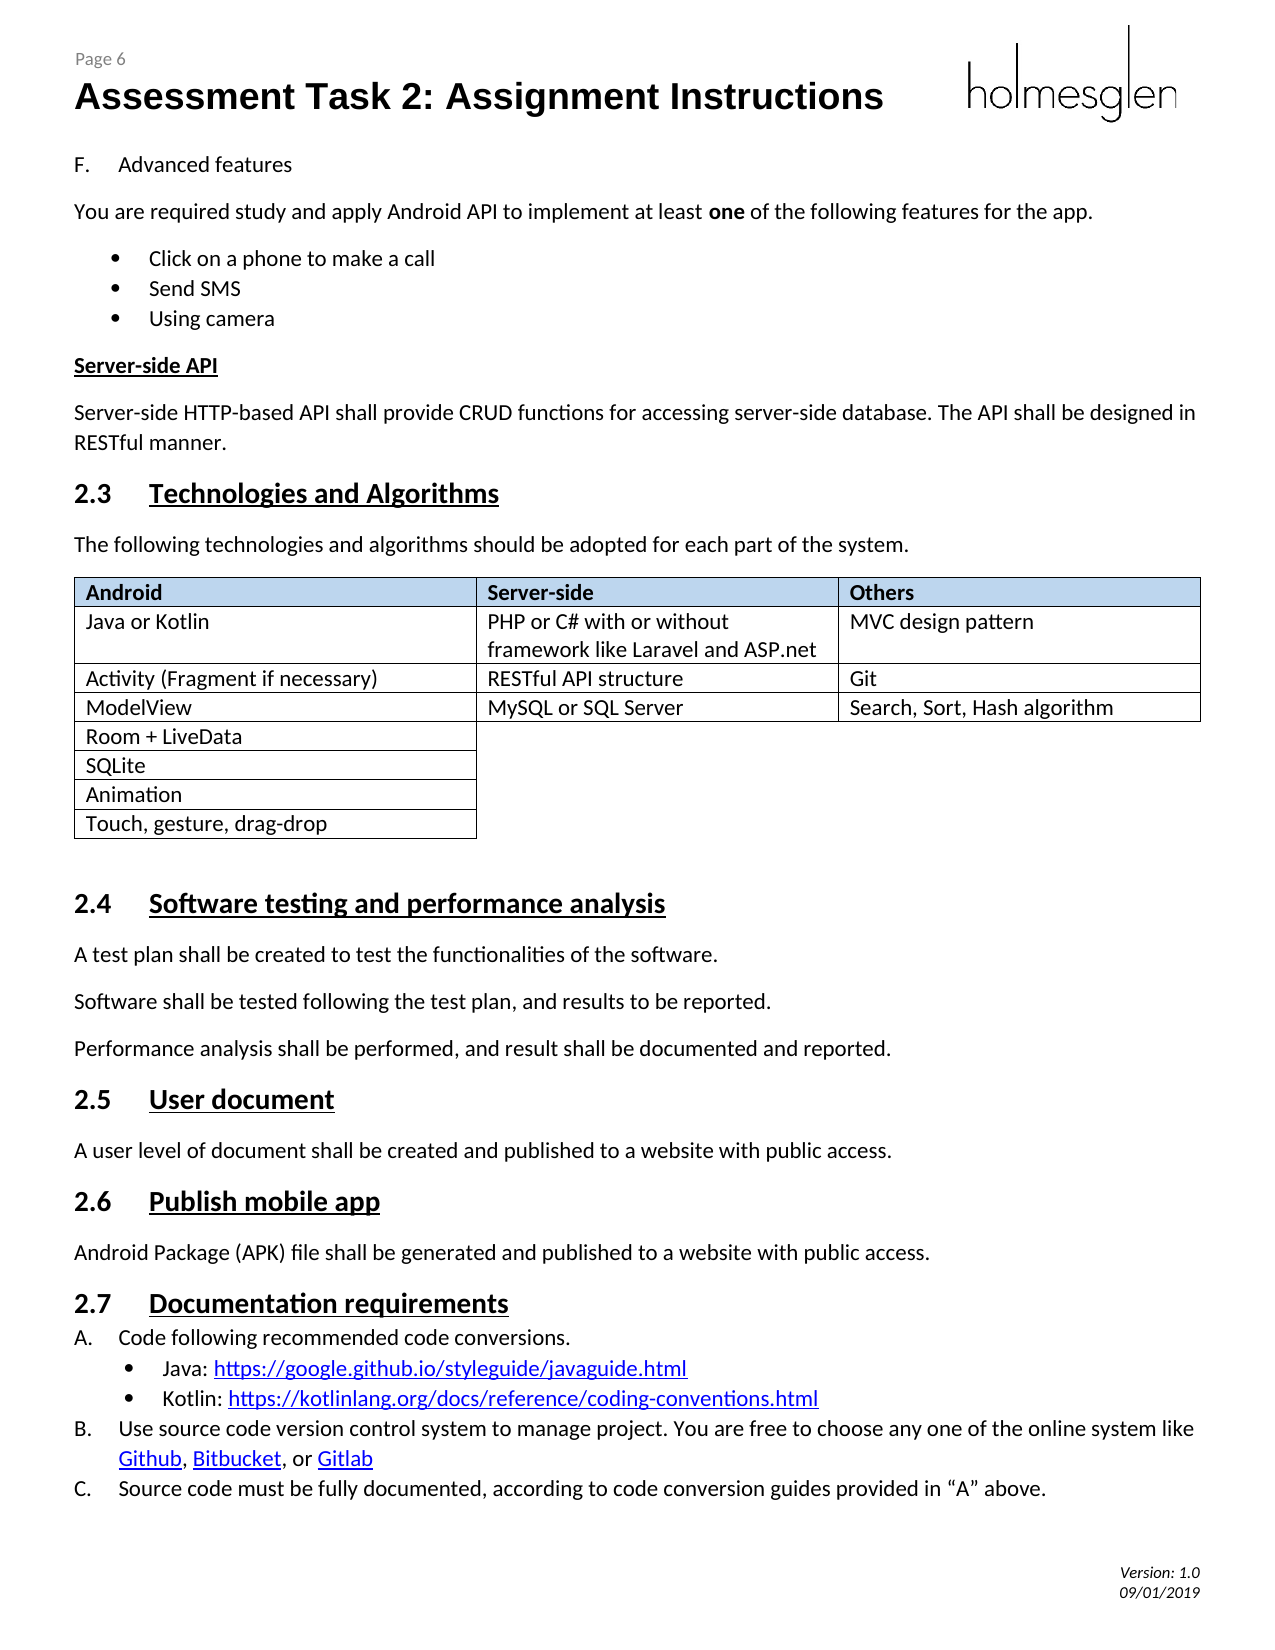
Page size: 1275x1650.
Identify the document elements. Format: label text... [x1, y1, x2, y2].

table_cell PHP or C# with or without framework like Laravel and ASP.net [477, 607, 838, 663]
text A user level of document shall be created and published to a website with public access. [74, 1136, 1201, 1164]
text Software shall be tested following the test plan, and results to be reported. [74, 987, 1201, 1015]
list Publish mobile app [74, 1183, 1201, 1219]
table_cell ModelView [75, 693, 476, 721]
text Server-side HTTP-based API shall provide CRUD functions for accessing server-side database. The API shall be designed in RESTful manner. [74, 398, 1201, 456]
table_cell Touch, gesture, drag-drop [75, 810, 476, 837]
table_cell Room + LiveData [75, 722, 476, 750]
table_header Server-side [477, 578, 838, 606]
list Software testing and performance analysis [74, 885, 1201, 921]
table_cell MySQL or SQL Server [477, 693, 838, 721]
text You are required study and apply Android API to implement at least one of the following features for the app. [74, 197, 1201, 225]
table_header Android [75, 578, 476, 606]
table_cell Search, Sort, Hash algorithm [839, 693, 1200, 721]
list Kotlin: https://kotlinlang.org/docs/reference/coding-conventions.html [125, 1384, 1201, 1412]
text Performance analysis shall be performed, and result shall be documented and reported. [74, 1034, 1201, 1062]
text Server-side API [74, 351, 1201, 379]
text The following technologies and algorithms should be adopted for each part of the system. [74, 530, 1201, 558]
list User document [74, 1081, 1201, 1117]
list Click on a phone to make a call [111, 244, 1201, 272]
list Use source code version control system to manage project. You are free to choose any one of the online system like Github, Bitbucket, or Gitlab [74, 1414, 1201, 1472]
list Using camera [111, 304, 1201, 332]
table_cell Activity (Fragment if necessary) [75, 664, 476, 692]
list Advanced features [74, 150, 1201, 178]
list Source code must be fully documented, according to code conversion guides provided in “A” above. [74, 1474, 1201, 1503]
text A test plan shall be created to test the functionalities of the software. [74, 941, 1201, 968]
table_cell RESTful API structure [477, 664, 838, 692]
table_cell Java or Kotlin [75, 607, 476, 663]
table_cell Git [839, 664, 1200, 692]
table_header Others [839, 578, 1200, 606]
list Code following recommended code conversions. [74, 1323, 1201, 1352]
list Send SMS [111, 274, 1201, 302]
list Technologies and Algorithms [74, 475, 1201, 511]
list Documentation requirements [74, 1285, 1201, 1321]
list Java: https://google.github.io/styleguide/javaguide.html [125, 1354, 1201, 1382]
table_cell SQLite [75, 751, 476, 779]
text Android Package (APK) file shall be generated and published to a website with public access. [74, 1238, 1201, 1266]
picture [948, 25, 1177, 143]
table_cell Animation [75, 780, 476, 808]
table_cell MVC design pattern [839, 607, 1200, 663]
